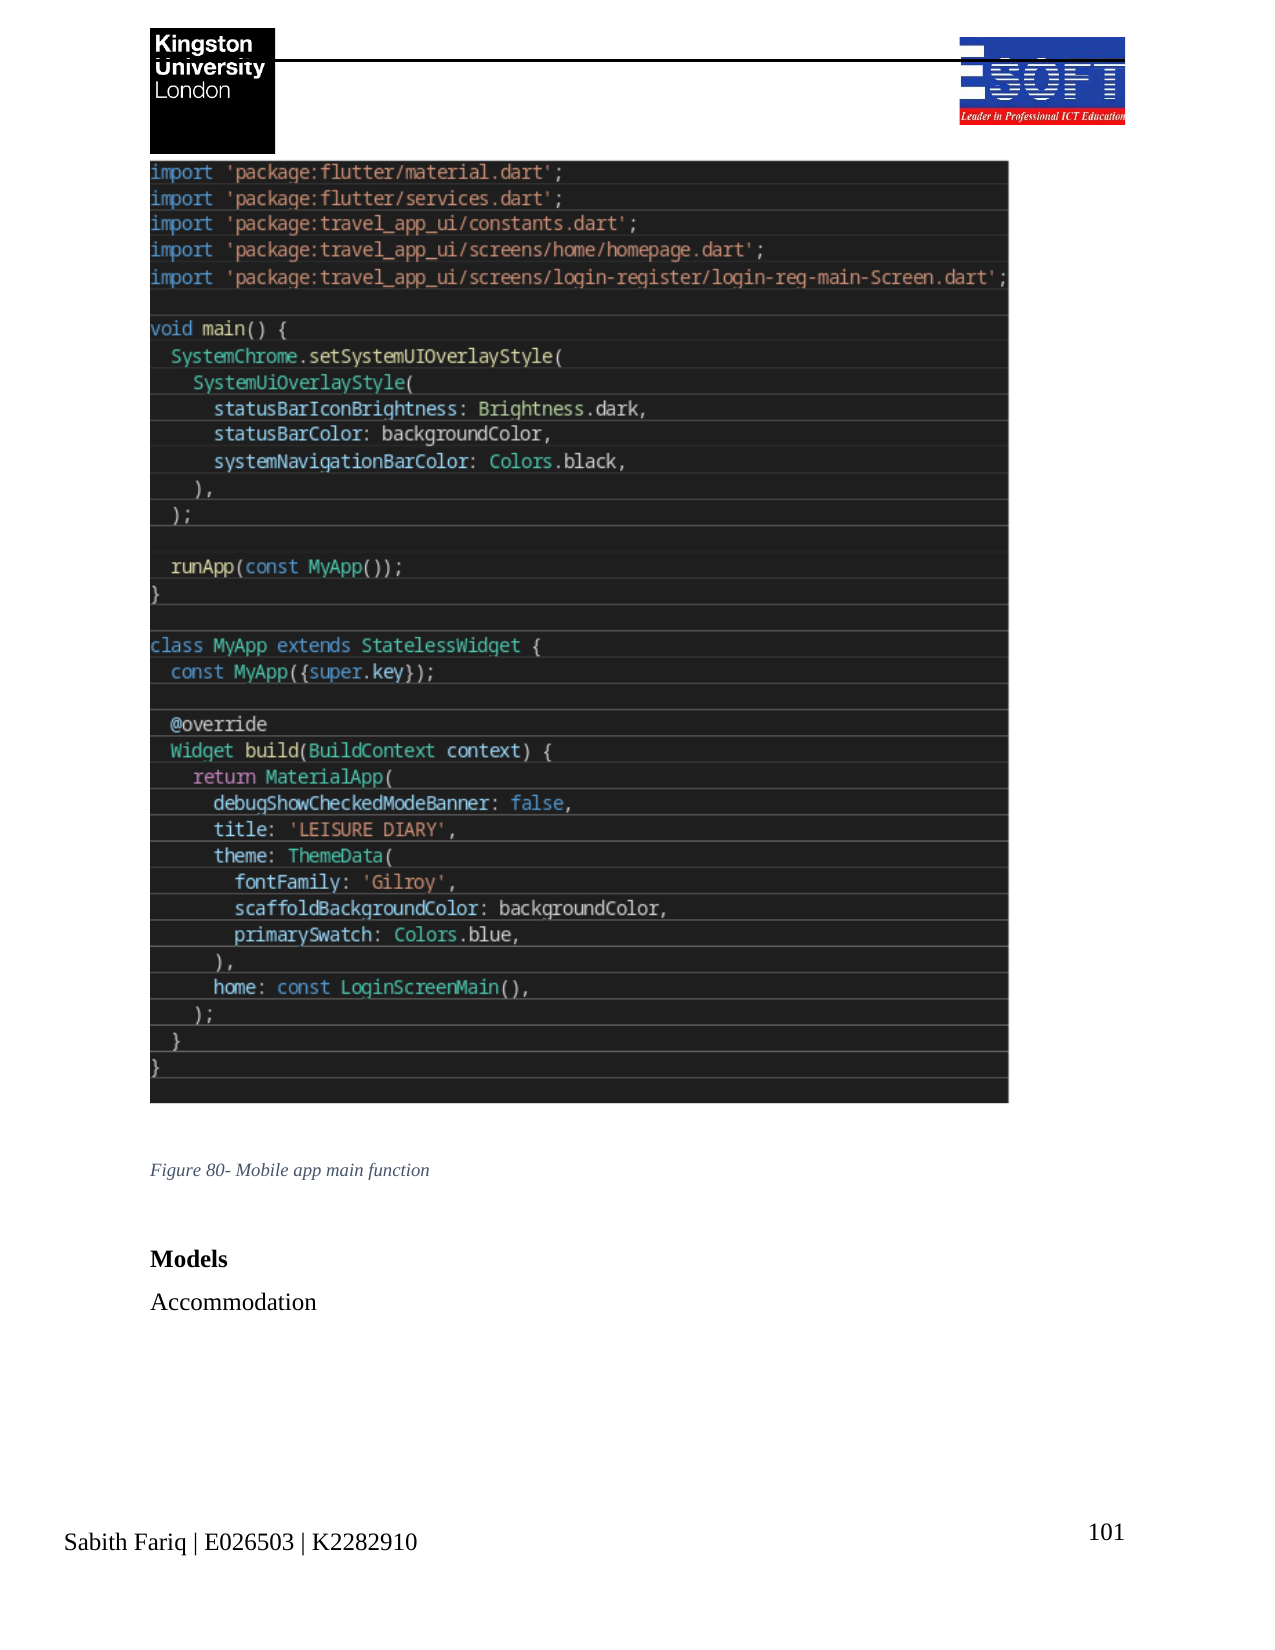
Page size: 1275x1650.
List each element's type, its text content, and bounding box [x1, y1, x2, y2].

picture [959, 62, 1125, 125]
picture [150, 28, 275, 59]
picture [150, 62, 275, 154]
text Models [150, 1244, 1125, 1273]
text Accommodation [150, 1287, 1125, 1316]
picture [959, 37, 1125, 59]
